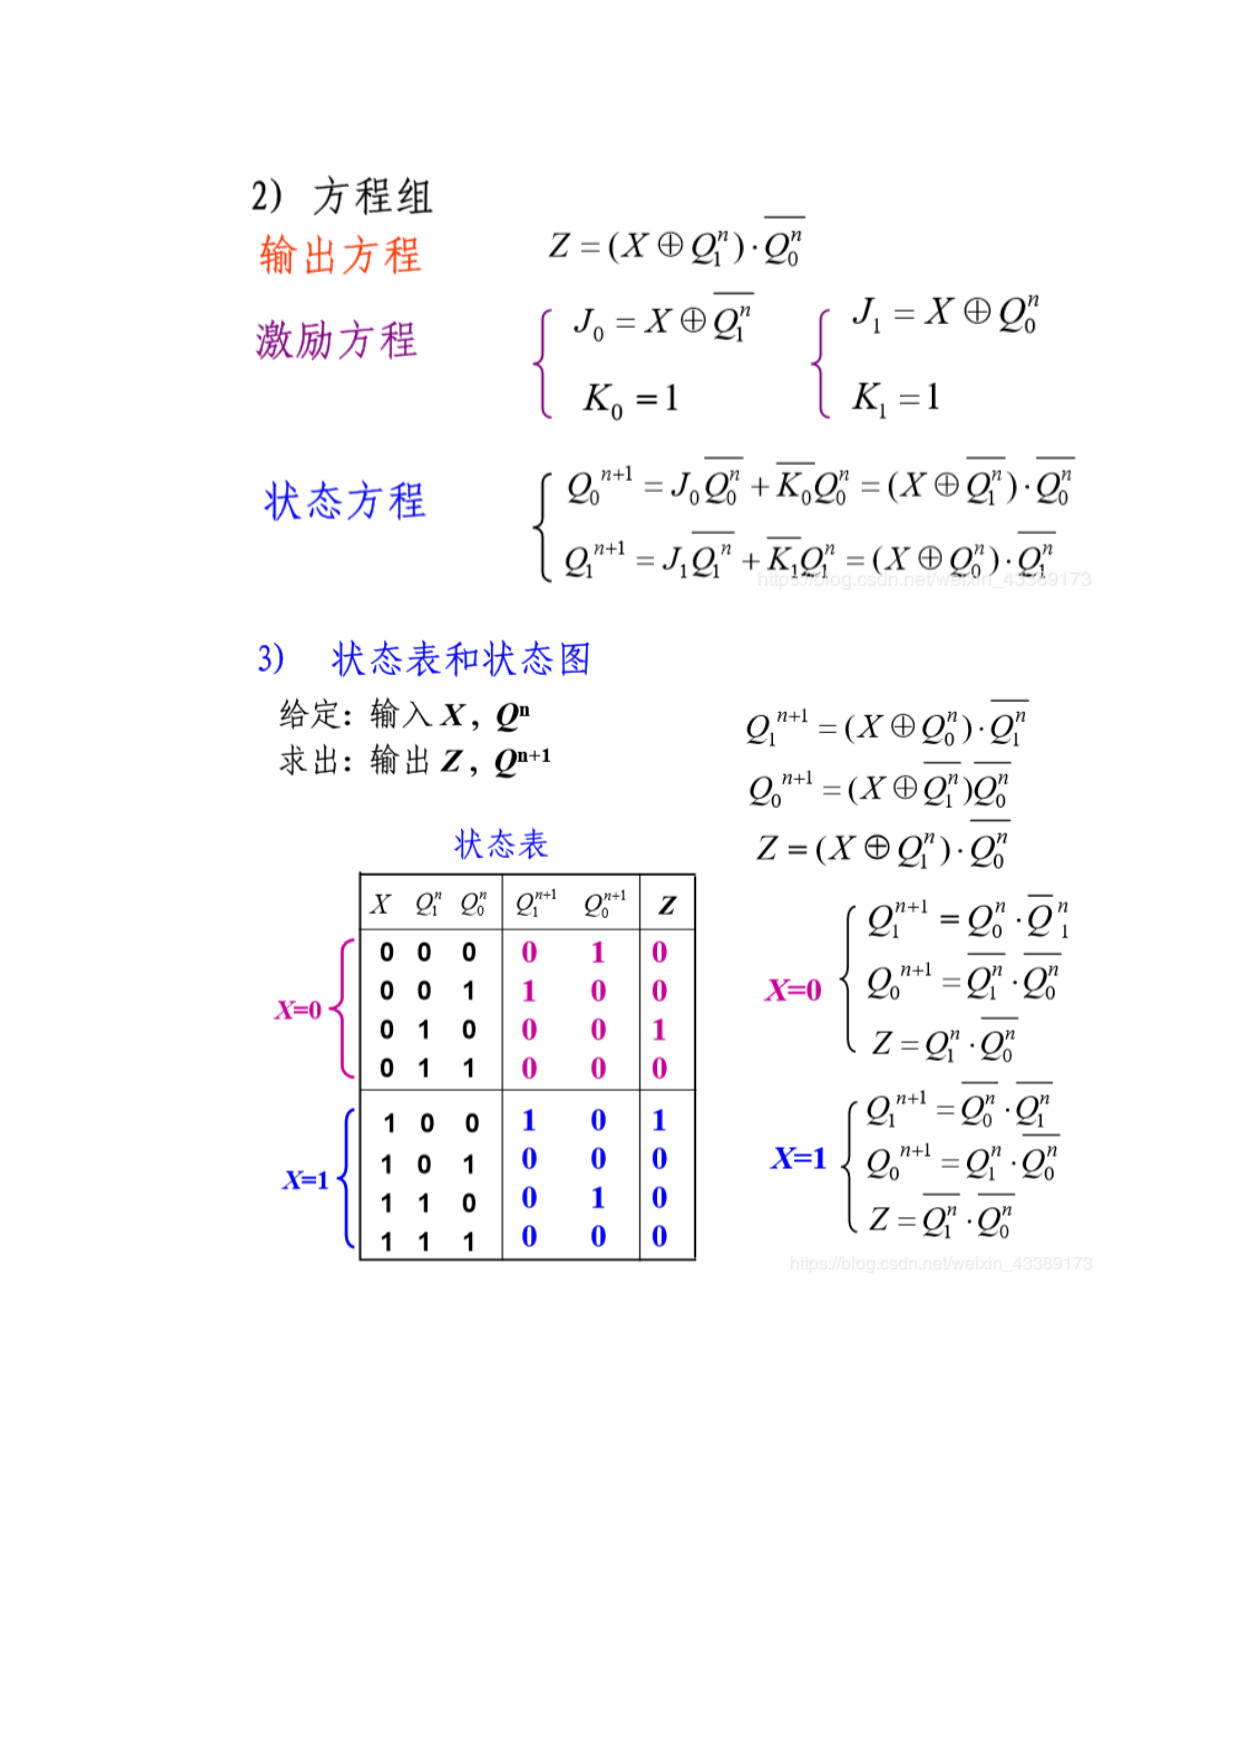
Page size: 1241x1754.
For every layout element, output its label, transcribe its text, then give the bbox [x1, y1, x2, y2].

picture [237, 162, 1103, 602]
picture [237, 617, 1103, 1284]
